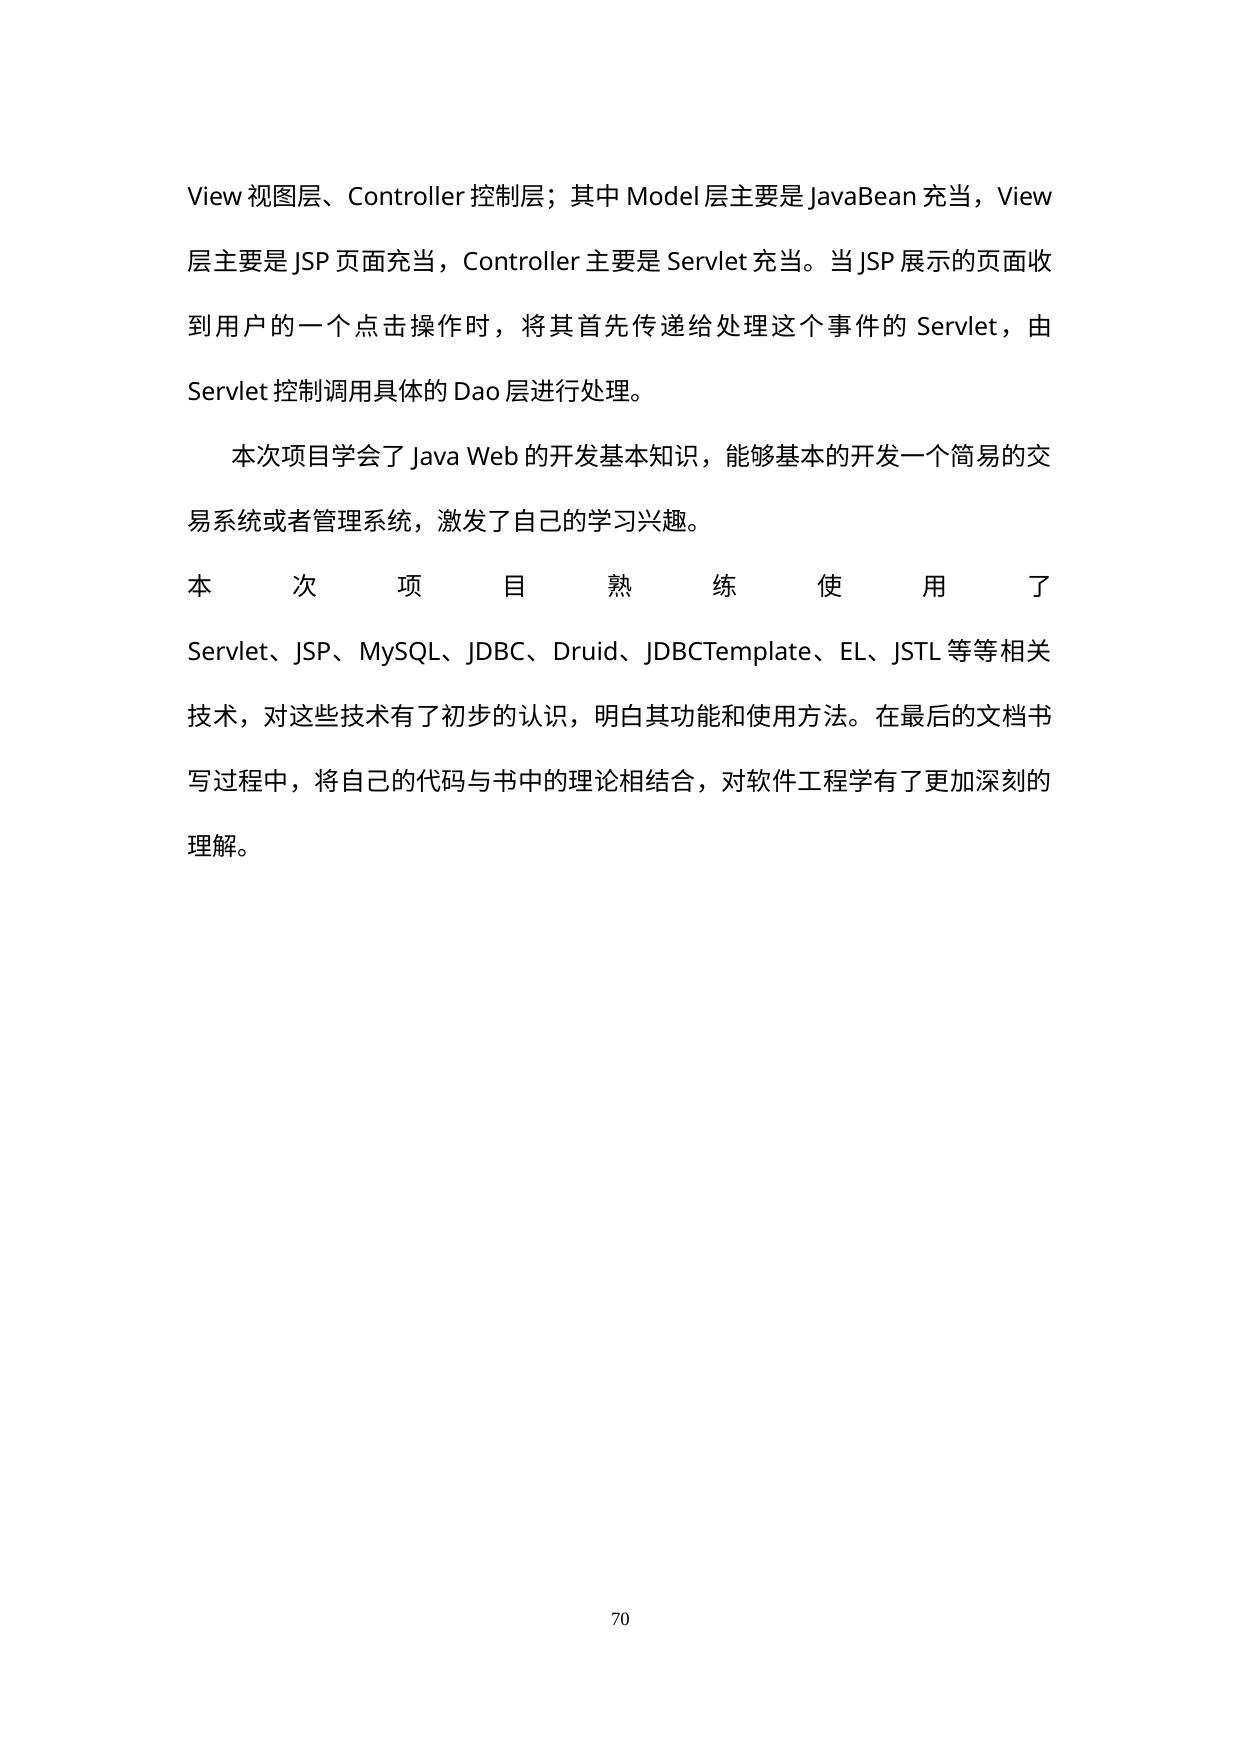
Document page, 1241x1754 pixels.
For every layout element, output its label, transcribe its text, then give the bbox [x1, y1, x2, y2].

text 本次项目学会了Java Web的开发基本知识，能够基本的开发一个简易的交易系统或者管理系统，激发了自己的学习兴趣。 [187, 422, 1053, 552]
text 本次项目熟练使用了Servlet、JSP、MySQL、JDBC、Druid、JDBCTemplate、EL、JSTL等等相关技术，对这些技术有了初步的认识，明白其功能和使用方法。在最后的文档书写过程中，将自己的代码与书中的理论相结合，对软件工程学有了更加深刻的理解。 [187, 552, 1053, 877]
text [187, 162, 1053, 422]
